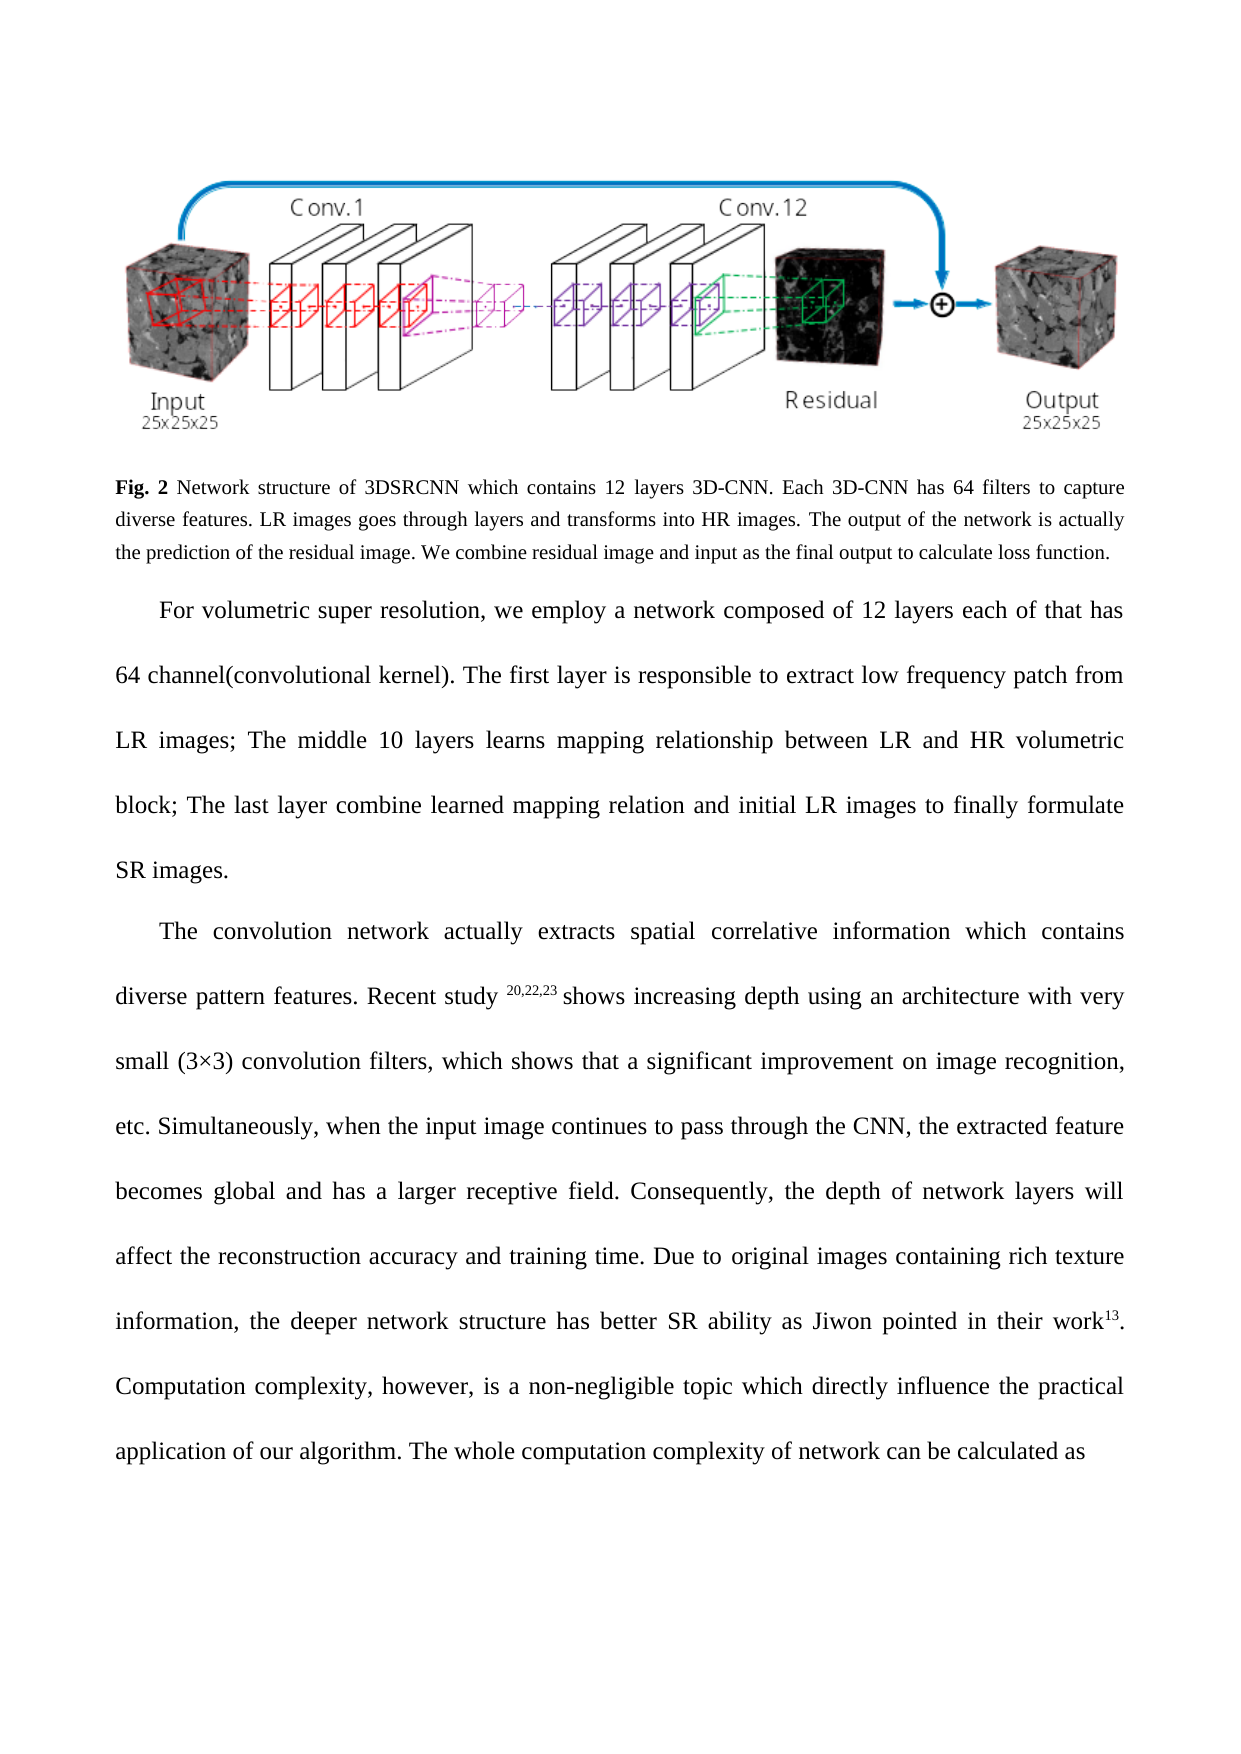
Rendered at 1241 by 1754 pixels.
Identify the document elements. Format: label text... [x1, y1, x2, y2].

text For volumetric super resolution, we employ a network composed of 12 layers each of that has 64 channel(convolutional kernel). The first layer is responsible to extract low frequency patch from LR images; The middle 10 layers learns mapping relationship between LR and HR volumetric block; The last layer combine learned mapping relation and initial LR images to finally formulate SR images. [115, 593, 1125, 886]
text Fig. 2 Network structure of 3DSRCNN which contains 12 layers 3D-CNN. Each 3D-CNN has 64 filters to capture diverse features. LR images goes through layers and transforms into HR images. The output of the network is actually the prediction of the residual image. We combine residual image and input as the final output to calculate loss function. [115, 471, 1125, 568]
text The convolution network actually extracts spatial correlative information which contains diverse pattern features. Recent study 20,22,23 shows increasing depth using an architecture with very small (3×3) convolution filters, which shows that a significant improvement on image recognition, etc. Simultaneously, when the input image continues to pass through the CNN, the extracted feature becomes global and has a larger receptive field. Consequently, the depth of network layers will affect the reconstruction accuracy and training time. Due to original images containing rich texture information, the deeper network structure has better SR ability as Jiwon pointed in their work13. Computation complexity, however, is a non-negligible topic which directly influence the practical application of our algorithm. The whole computation complexity of network can be calculated as [115, 914, 1125, 1467]
